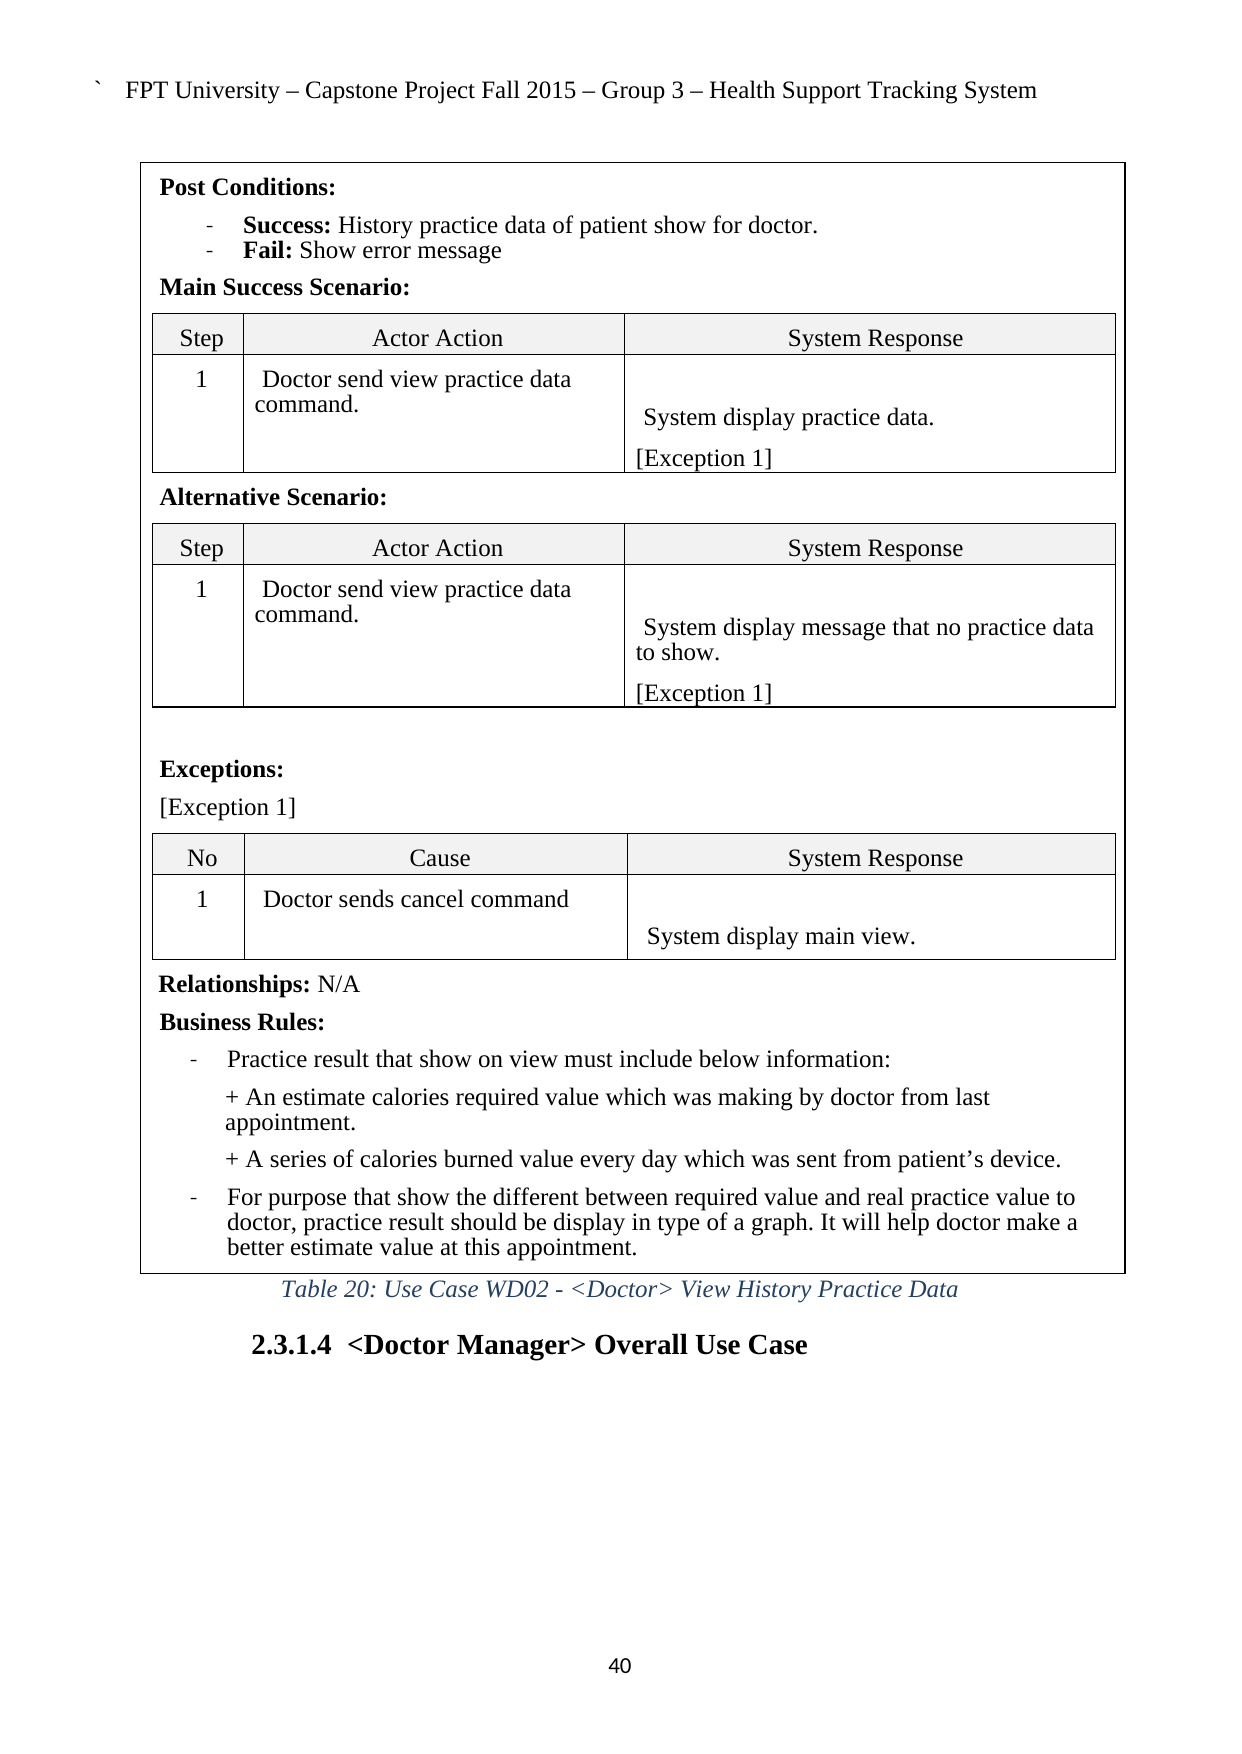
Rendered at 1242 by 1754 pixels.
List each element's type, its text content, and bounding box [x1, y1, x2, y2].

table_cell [141, 163, 1124, 1273]
text Table 20: Use Case WD02 - <Doctor> View History Practice Data [94, 1274, 1146, 1302]
subtitle <Doctor Manager> Overall Use Case [251, 1327, 1146, 1361]
